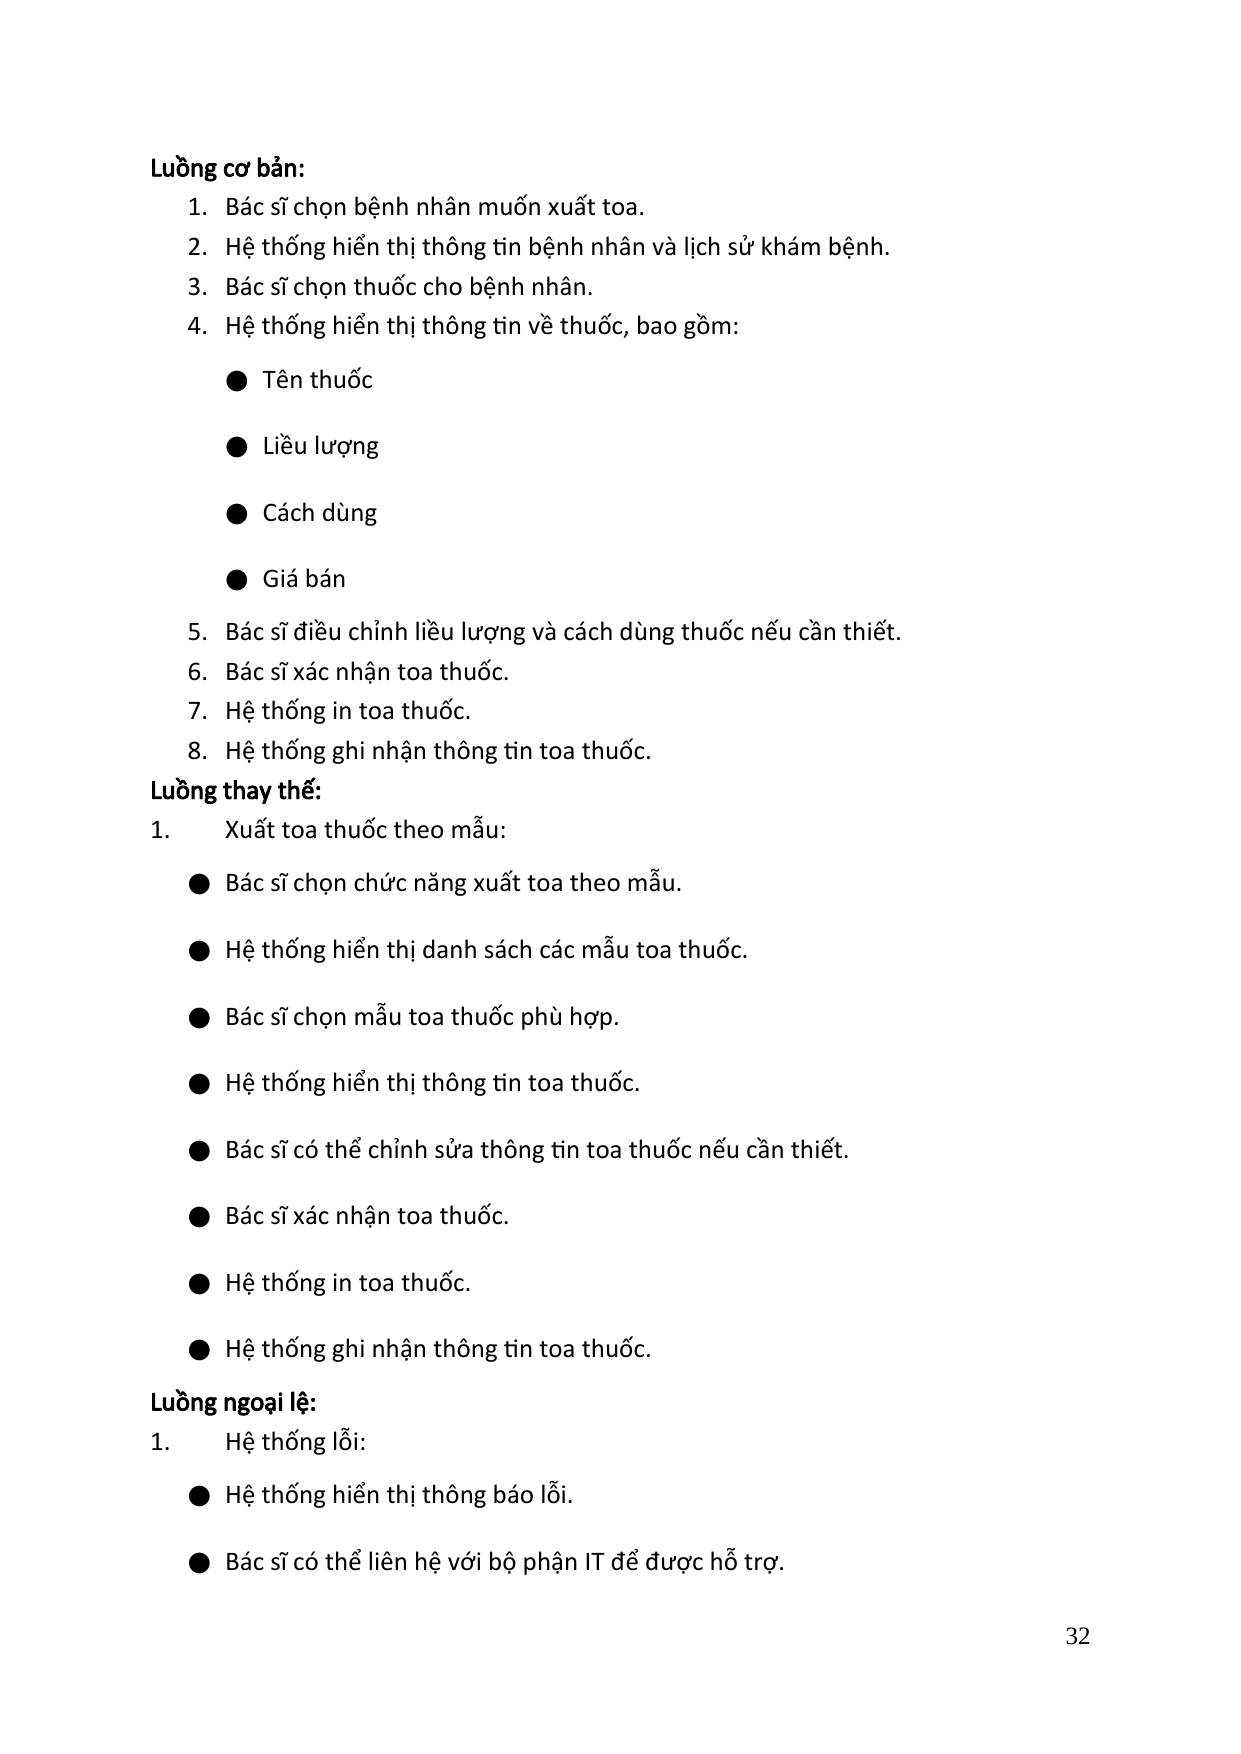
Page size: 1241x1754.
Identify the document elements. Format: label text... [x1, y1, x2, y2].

list Hệ thống in toa thuốc. [187, 693, 1090, 726]
list Hệ thống hiển thị danh sách các mẫu toa thuốc. [187, 918, 1090, 974]
text Luồng ngoại lệ: [150, 1384, 1090, 1417]
list Cách dùng [225, 481, 1090, 537]
text Luồng thay thế: [150, 772, 1090, 806]
list Hệ thống hiển thị thông báo lỗi. [187, 1463, 1090, 1519]
list Bác sĩ điều chỉnh liều lượng và cách dùng thuốc nếu cần thiết. [187, 614, 1090, 647]
list Hệ thống ghi nhận thông tin toa thuốc. [187, 733, 1090, 766]
list Hệ thống ghi nhận thông tin toa thuốc. [187, 1318, 1090, 1373]
list Bác sĩ chọn chức năng xuất toa theo mẫu. [187, 852, 1090, 907]
text Luồng cơ bản: [150, 150, 1090, 183]
list Bác sĩ chọn thuốc cho bệnh nhân. [187, 269, 1090, 302]
text 1. Xuất toa thuốc theo mẫu: [150, 812, 1090, 845]
list Tên thuốc [225, 348, 1090, 403]
list Hệ thống in toa thuốc. [187, 1251, 1090, 1307]
list Hệ thống hiển thị thông tin về thuốc, bao gồm: [187, 308, 1090, 341]
list Giá bán [225, 548, 1090, 603]
list Hệ thống hiển thị thông tin toa thuốc. [187, 1051, 1090, 1107]
list Bác sĩ chọn bệnh nhân muốn xuất toa. [187, 189, 1090, 223]
list Bác sĩ chọn mẫu toa thuốc phù hợp. [187, 985, 1090, 1040]
text 1. Hệ thống lỗi: [150, 1424, 1090, 1457]
list Liều lượng [225, 414, 1090, 470]
list Hệ thống hiển thị thông tin bệnh nhân và lịch sử khám bệnh. [187, 229, 1090, 262]
list Bác sĩ có thể liên hệ với bộ phận IT để được hỗ trợ. [187, 1530, 1090, 1585]
list Bác sĩ có thể chỉnh sửa thông tin toa thuốc nếu cần thiết. [187, 1118, 1090, 1173]
list Bác sĩ xác nhận toa thuốc. [187, 1184, 1090, 1240]
list Bác sĩ xác nhận toa thuốc. [187, 654, 1090, 687]
